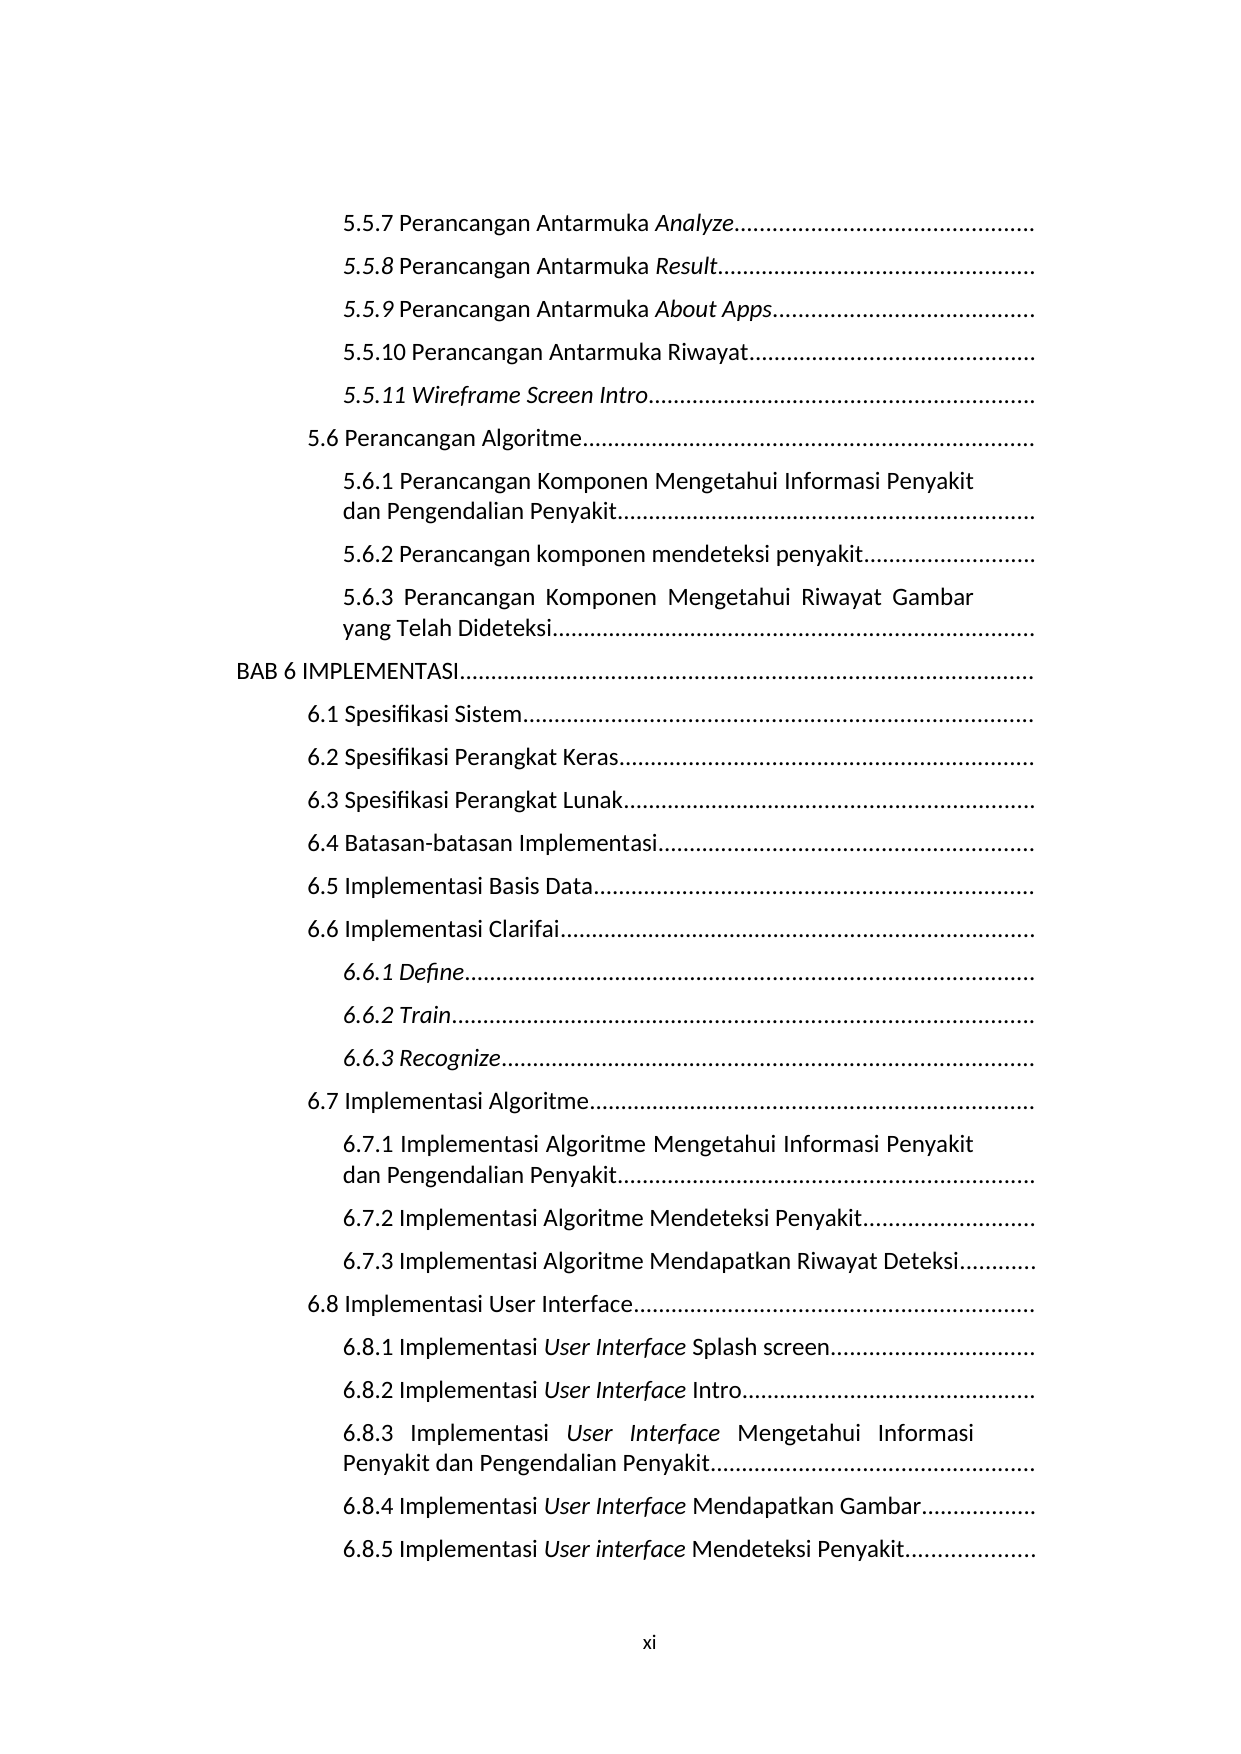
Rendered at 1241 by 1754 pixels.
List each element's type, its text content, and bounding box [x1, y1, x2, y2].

text 6.8.5 Implementasi User interface Mendeteksi Penyakit 83 [343, 1533, 974, 1564]
text 5.5.11 Wireframe Screen Intro 64 [343, 379, 974, 409]
text 6.1 Spesifikasi Sistem 69 [307, 698, 974, 728]
text 5.5.10 Perancangan Antarmuka Riwayat 64 [343, 336, 974, 366]
text 6.6 Implementasi Clarifai 71 [307, 913, 974, 944]
text 5.5.9 Perancangan Antarmuka About Apps 63 [343, 293, 974, 323]
text 5.6.3 Perancangan Komponen Mengetahui Riwayat Gambar yang Telah Dideteksi 68 [343, 581, 974, 642]
text 6.8 Implementasi User Interface 78 [307, 1288, 974, 1318]
text 6.8.1 Implementasi User Interface Splash screen 78 [343, 1331, 974, 1361]
text 6.4 Batasan-batasan Implementasi 70 [307, 827, 974, 858]
text 6.6.2 Train 72 [343, 999, 974, 1030]
text 6.7.2 Implementasi Algoritme Mendeteksi Penyakit 75 [343, 1202, 974, 1232]
text 6.8.3 Implementasi User Interface Mengetahui Informasi Penyakit dan Pengendalian Penyakit 80 [343, 1417, 974, 1478]
text 6.2 Spesifikasi Perangkat Keras 69 [307, 741, 974, 772]
text 6.8.2 Implementasi User Interface Intro 78 [343, 1374, 974, 1404]
text 5.6.2 Perancangan komponen mendeteksi penyakit 67 [343, 538, 974, 569]
text 5.6.1 Perancangan Komponen Mengetahui Informasi Penyakit dan Pengendalian Penyakit 66 [343, 465, 974, 526]
text 5.5.7 Perancangan Antarmuka Analyze 62 [343, 207, 974, 237]
text BAB 6 IMPLEMENTASI 69 [236, 655, 974, 686]
text 6.7.3 Implementasi Algoritme Mendapatkan Riwayat Deteksi 77 [343, 1245, 974, 1275]
text 6.6.3 Recognize 73 [343, 1042, 974, 1073]
text 6.3 Spesifikasi Perangkat Lunak 70 [307, 784, 974, 814]
text 6.6.1 Define 71 [343, 956, 974, 987]
text 6.7 Implementasi Algoritme 74 [307, 1085, 974, 1116]
text 6.7.1 Implementasi Algoritme Mengetahui Informasi Penyakit dan Pengendalian Penyakit 74 [343, 1128, 974, 1189]
text 6.8.4 Implementasi User Interface Mendapatkan Gambar 81 [343, 1490, 974, 1521]
text 6.5 Implementasi Basis Data 71 [307, 870, 974, 901]
text 5.6 Perancangan Algoritme 66 [307, 422, 974, 452]
text 5.5.8 Perancangan Antarmuka Result 62 [343, 250, 974, 280]
